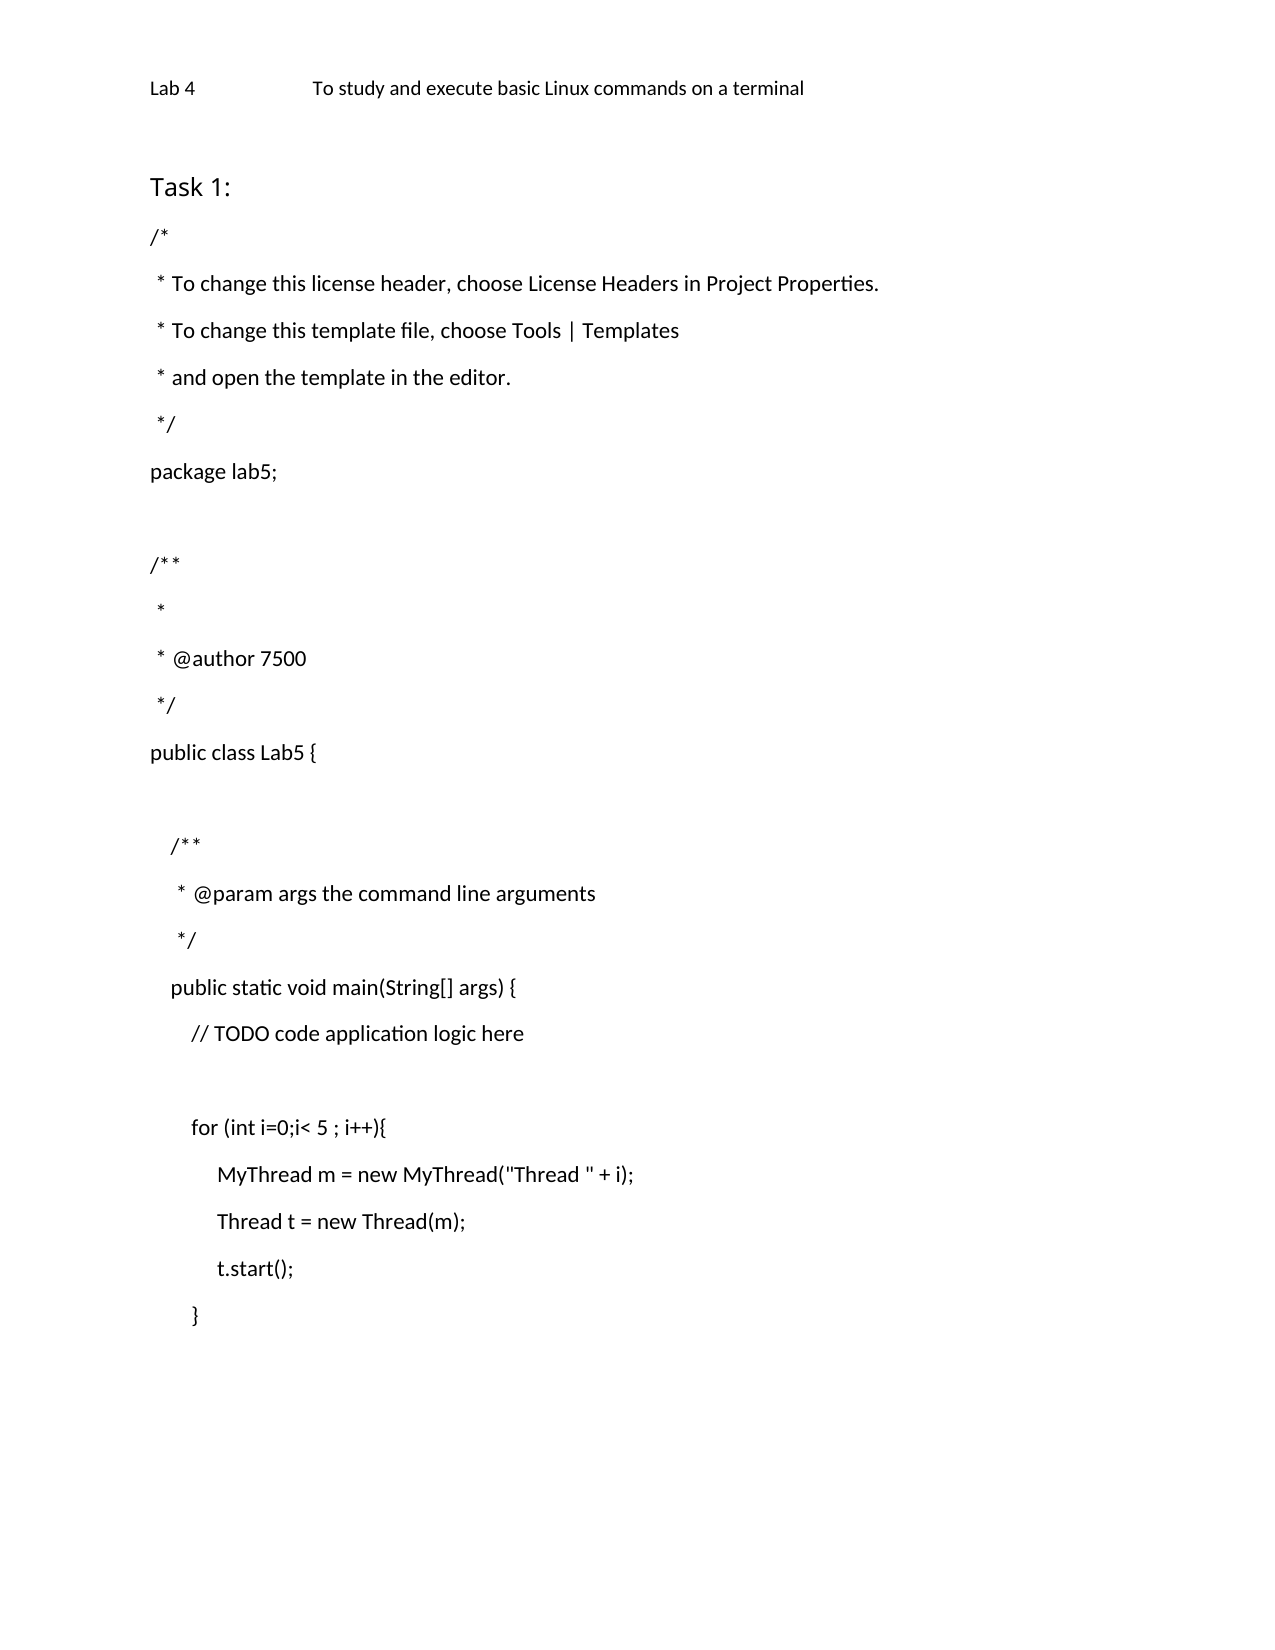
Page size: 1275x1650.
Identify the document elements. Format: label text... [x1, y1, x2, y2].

text */ [150, 410, 1125, 438]
text MyThread m = new MyThread("Thread " + i); [150, 1160, 1125, 1188]
text * To change this template file, choose Tools | Templates [150, 316, 1125, 344]
text // TODO code application logic here [150, 1019, 1125, 1048]
text * and open the template in the editor. [150, 363, 1125, 391]
text * To change this license header, choose License Headers in Project Properties. [150, 269, 1125, 298]
text * @author 7500 [150, 644, 1125, 673]
text */ [150, 926, 1125, 954]
text Task 1: [150, 169, 1125, 203]
text /** [150, 832, 1125, 860]
text * @param args the command line arguments [150, 879, 1125, 907]
text /** [150, 551, 1125, 579]
text public class Lab5 { [150, 738, 1125, 766]
text /* [150, 223, 1125, 251]
text t.start(); [150, 1254, 1125, 1282]
text public static void main(String[] args) { [150, 973, 1125, 1001]
text Thread t = new Thread(m); [150, 1207, 1125, 1235]
text package lab5; [150, 457, 1125, 485]
text for (int i=0;i< 5 ; i++){ [150, 1113, 1125, 1141]
text } [150, 1301, 1125, 1329]
text * [150, 598, 1125, 626]
text */ [150, 691, 1125, 719]
